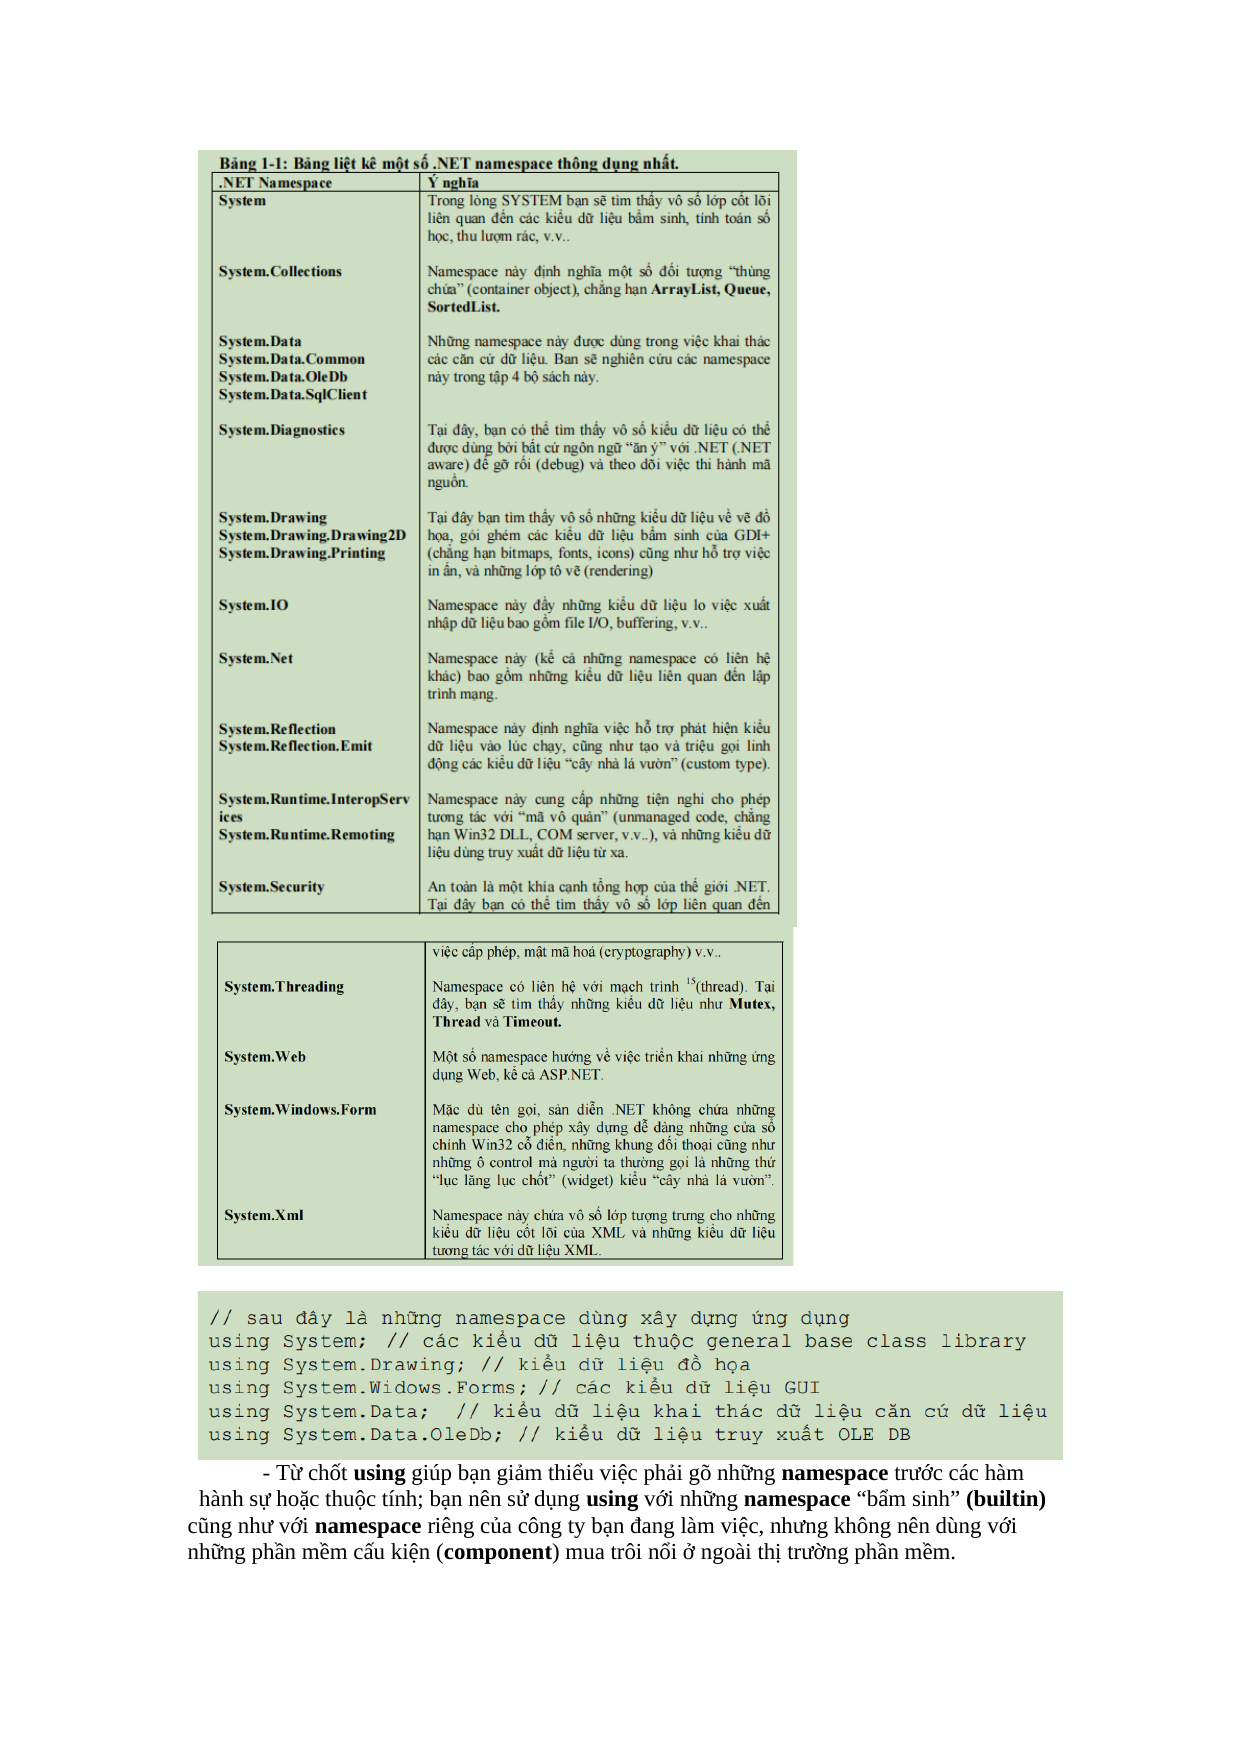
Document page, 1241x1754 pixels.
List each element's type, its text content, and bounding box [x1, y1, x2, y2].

text - Từ chốt using giúp bạn giảm thiểu việc phải gõ những namespace trước các hàm [187, 1459, 1053, 1486]
picture [197, 150, 797, 1266]
picture [197, 1291, 1063, 1460]
text hành sự hoặc thuộc tính; bạn nên sử dụng using với những namespace “bẩm sinh” (builtin) cũng như với namespace riêng của công ty bạn đang làm việc, nhưng không nên dùng với những phần mềm cấu kiện (component) mua trôi nổi ở ngoài thị trường phần mềm. [187, 1486, 1053, 1564]
